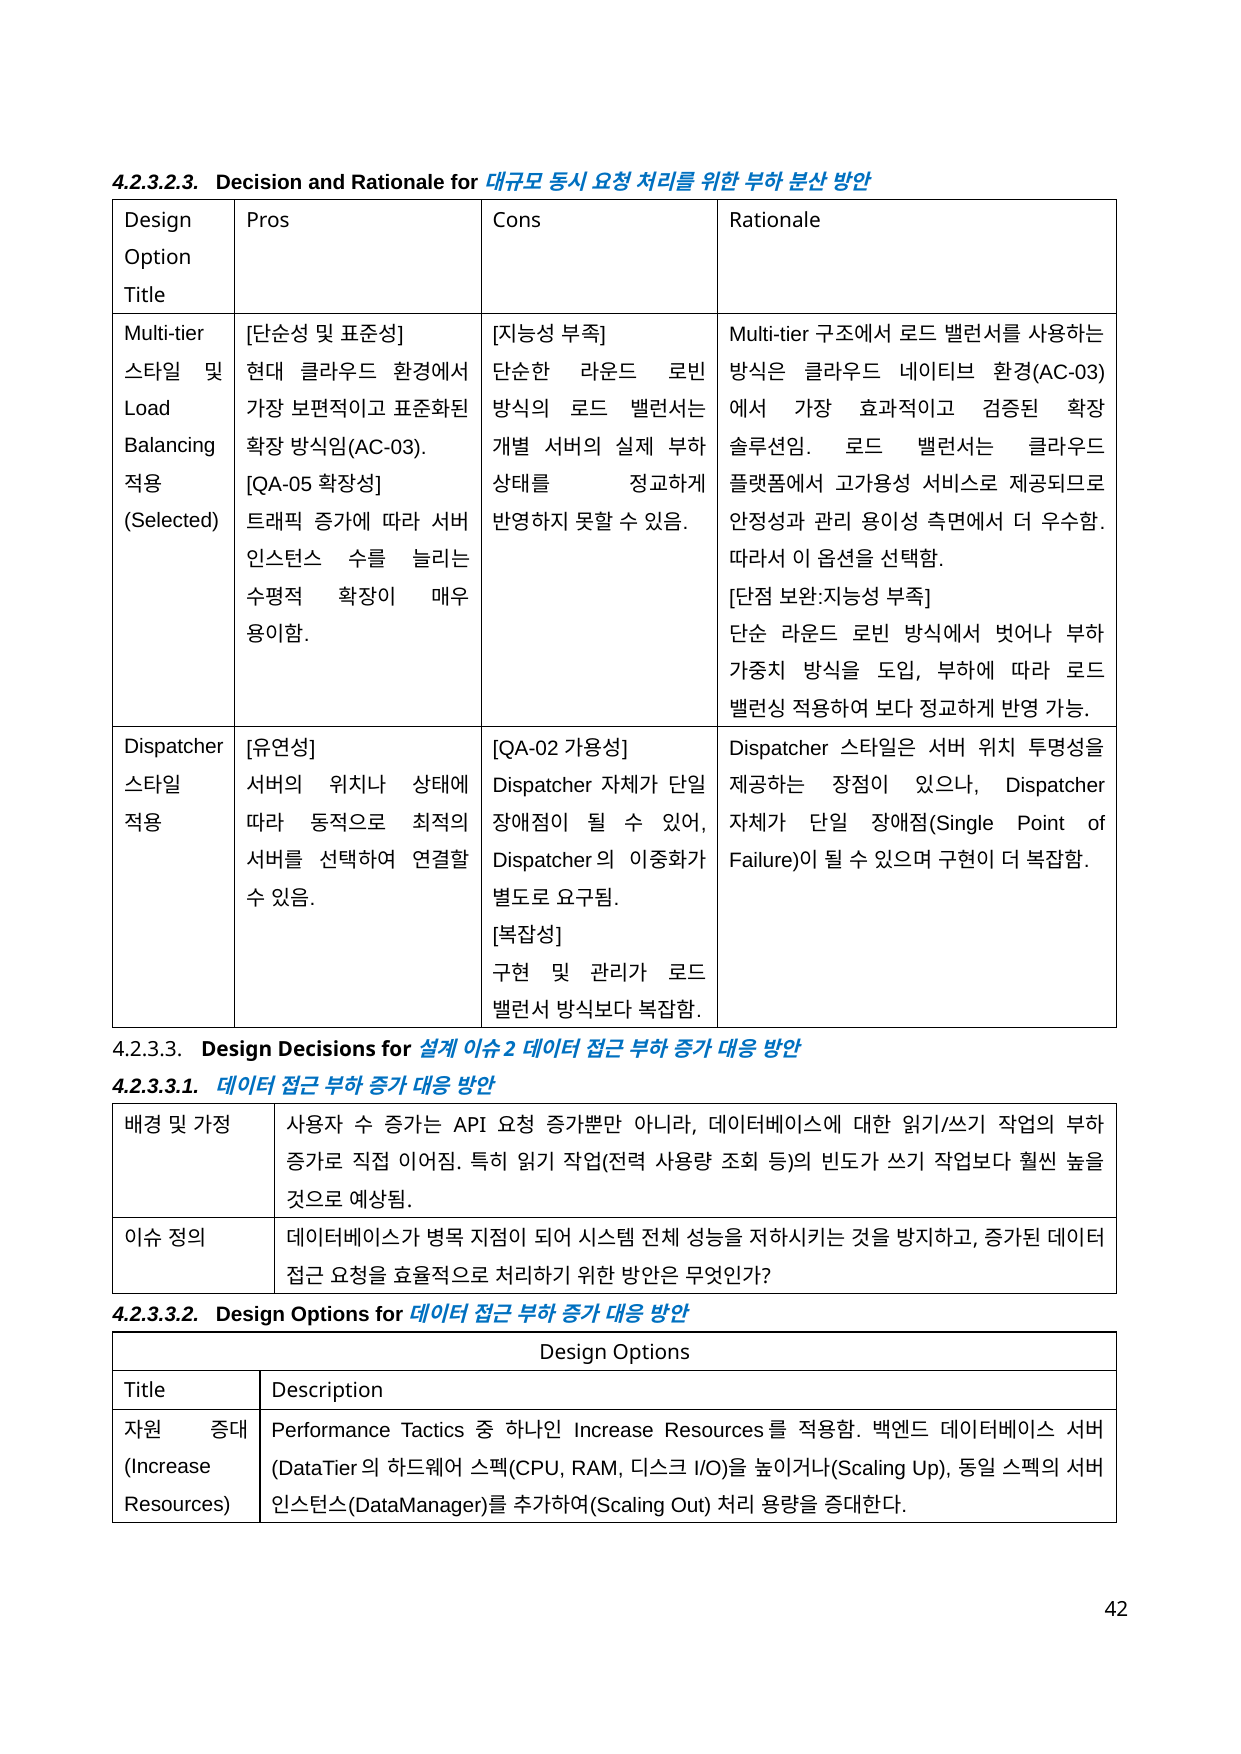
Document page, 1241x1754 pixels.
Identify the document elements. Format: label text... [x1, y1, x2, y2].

table_header Cons [482, 200, 717, 313]
table_cell Dispatcher 스타일 적용 [113, 727, 234, 1027]
table_cell Multi-tier 구조에서 로드 밸런서를 사용하는 방식은 클라우드 네이티브 환경(AC-03)에서 가장 효과적이고 검증된 확장 솔루션임. 로드 밸런서는 클라우드 플랫폼에서 고가용성 서비스로 제공되므로 안정성과 관리 용이성 측면에서 더 우수함. 따라서 이 옵션을 선택함. [단점 보완:지능성 부족] 단순 라운드 로빈 방식에서 벗어나 부하 가중치 방식을 도입, 부하에 따라 로드 밸런싱 적용하여 보다 정교하게 반영 가능. [718, 314, 1116, 726]
subtitle Decision and Rationale for 대규모 동시 요청 처리를 위한 부하 분산 방안 [112, 162, 1128, 199]
table_cell Performance Tactics 중 하나인 Increase Resources를 적용함. 백엔드 데이터베이스 서버(DataTier의 하드웨어 스펙(CPU, RAM, 디스크 I/O)을 높이거나(Scaling Up), 동일 스펙의 서버 인스턴스(DataManager)를 추가하여(Scaling Out) 처리 용량을 증대한다. [261, 1410, 1116, 1522]
table_header Pros [235, 200, 481, 313]
subtitle 데이터 접근 부하 증가 대응 방안 [112, 1066, 1128, 1103]
table_cell Dispatcher 스타일은 서버 위치 투명성을 제공하는 장점이 있으나, Dispatcher 자체가 단일 장애점(Single Point of Failure)이 될 수 있으며 구현이 더 복잡함. [718, 727, 1116, 1027]
table_cell 데이터베이스가 병목 지점이 되어 시스템 전체 성능을 저하시키는 것을 방지하고, 증가된 데이터 접근 요청을 효율적으로 처리하기 위한 방안은 무엇인가? [275, 1218, 1116, 1293]
table_cell Title [113, 1371, 259, 1408]
subtitle Design Decisions for 설계 이슈2 데이터 접근 부하 증가 대응 방안 [112, 1028, 1128, 1066]
subtitle Design Options for 데이터 접근 부하 증가 대응 방안 [112, 1294, 1128, 1331]
table_header 사용자 수 증가는 API 요청 증가뿐만 아니라, 데이터베이스에 대한 읽기/쓰기 작업의 부하 증가로 직접 이어짐. 특히 읽기 작업(전력 사용량 조회 등)의 빈도가 쓰기 작업보다 훨씬 높을 것으로 예상됨. [275, 1104, 1116, 1217]
table_cell [지능성 부족] 단순한 라운드 로빈 방식의 로드 밸런서는 개별 서버의 실제 부하 상태를 정교하게 반영하지 못할 수 있음. [482, 314, 717, 726]
table_header Rationale [718, 200, 1116, 313]
table_cell [QA-02 가용성] Dispatcher 자체가 단일 장애점이 될 수 있어, Dispatcher의 이중화가 별도로 요구됨. [복잡성] 구현 및 관리가 로드 밸런서 방식보다 복잡함. [482, 727, 717, 1027]
table_cell Multi-tier 스타일 및 Load Balancing 적용 (Selected) [113, 314, 234, 726]
table_header Design Option Title [113, 200, 234, 313]
table_cell [유연성] 서버의 위치나 상태에 따라 동적으로 최적의 서버를 선택하여 연결할 수 있음. [235, 727, 481, 1027]
table_header 배경 및 가정 [113, 1104, 274, 1217]
table_cell [단순성 및 표준성] 현대 클라우드 환경에서 가장 보편적이고 표준화된 확장 방식임(AC-03). [QA-05 확장성] 트래픽 증가에 따라 서버 인스턴스 수를 늘리는 수평적 확장이 매우 용이함. [235, 314, 481, 726]
table_cell 이슈 정의 [113, 1218, 274, 1293]
table_header Design Options [113, 1333, 1116, 1370]
table_cell Description [261, 1371, 1116, 1408]
table_cell 자원 증대 (Increase Resources) [113, 1410, 259, 1522]
